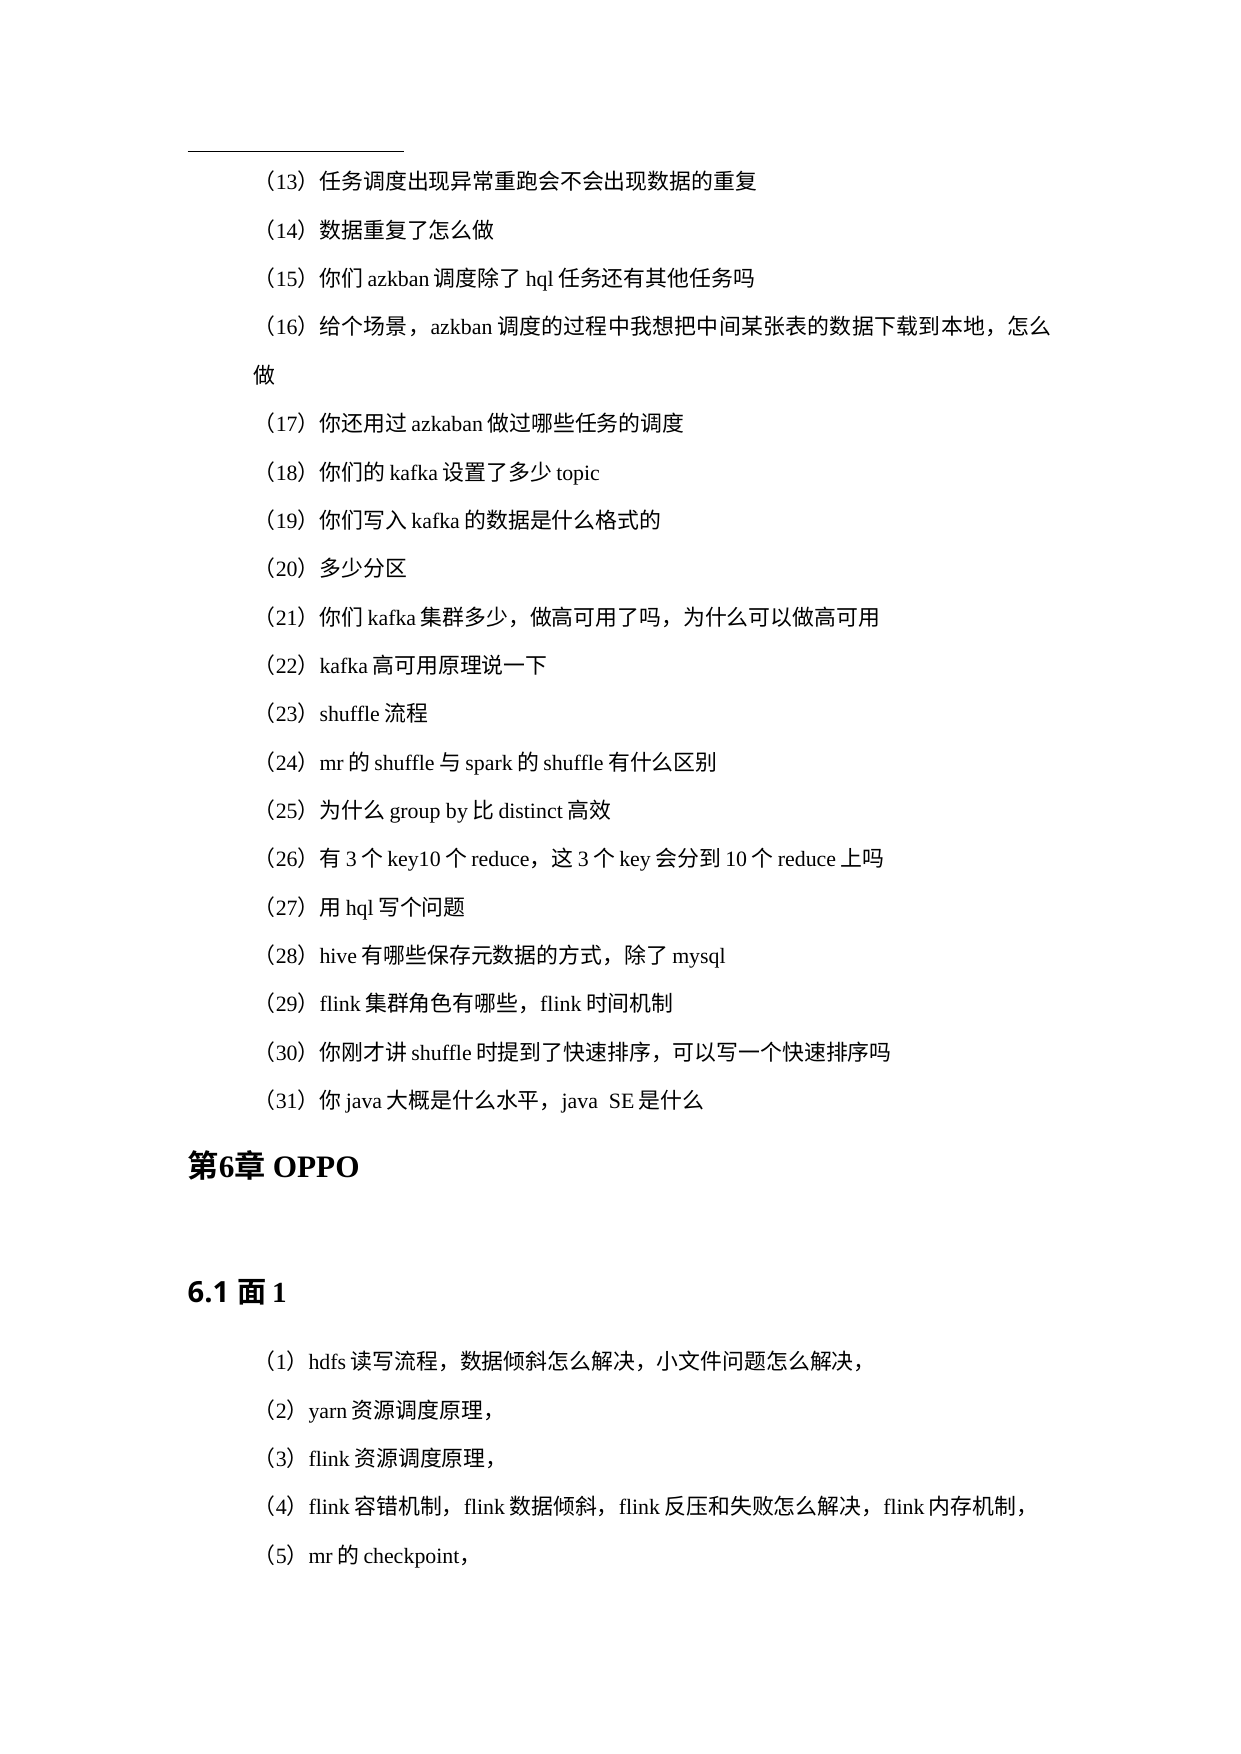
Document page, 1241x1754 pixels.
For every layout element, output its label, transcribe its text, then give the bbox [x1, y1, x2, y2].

list 任务调度出现异常重跑会不会出现数据的重复 [254, 164, 1053, 196]
list mr的shuffle与spark的shuffle有什么区别 [254, 744, 1053, 777]
list kafka高可用原理说一下 [254, 648, 1053, 680]
list flink资源调度原理， [254, 1441, 1053, 1473]
list 你们写入kafka的数据是什么格式的 [254, 503, 1053, 535]
list flink集群角色有哪些，flink时间机制 [254, 986, 1053, 1018]
list flink容错机制，flink数据倾斜，flink反压和失败怎么解决，flink内存机制， [254, 1489, 1053, 1521]
list 多少分区 [254, 551, 1053, 583]
list 给个场景，azkban调度的过程中我想把中间某张表的数据下载到本地，怎么做 [254, 309, 1053, 390]
list shuffle流程 [254, 696, 1053, 728]
list 为什么group by比distinct高效 [254, 793, 1053, 825]
list 你们的kafka设置了多少topic [254, 454, 1053, 487]
subtitle OPPO [187, 1131, 1053, 1196]
list yarn资源调度原理， [254, 1392, 1053, 1425]
list 有3个key10个reduce，这3个key会分到10个reduce上吗 [254, 841, 1053, 873]
list 数据重复了怎么做 [254, 212, 1053, 245]
list hive有哪些保存元数据的方式，除了mysql [254, 938, 1053, 970]
list 你们azkban调度除了hql任务还有其他任务吗 [254, 261, 1053, 293]
list 用hql写个问题 [254, 889, 1053, 922]
list 你还用过azkaban做过哪些任务的调度 [254, 406, 1053, 438]
list 你们kafka集群多少，做高可用了吗，为什么可以做高可用 [254, 599, 1053, 632]
list mr的checkpoint， [254, 1537, 1053, 1570]
list 你刚才讲shuffle时提到了快速排序，可以写一个快速排序吗 [254, 1034, 1053, 1067]
list 你java大概是什么水平，java SE是什么 [254, 1083, 1053, 1115]
subtitle 面1 [187, 1259, 1053, 1324]
list hdfs读写流程，数据倾斜怎么解决，小文件问题怎么解决， [254, 1344, 1053, 1376]
